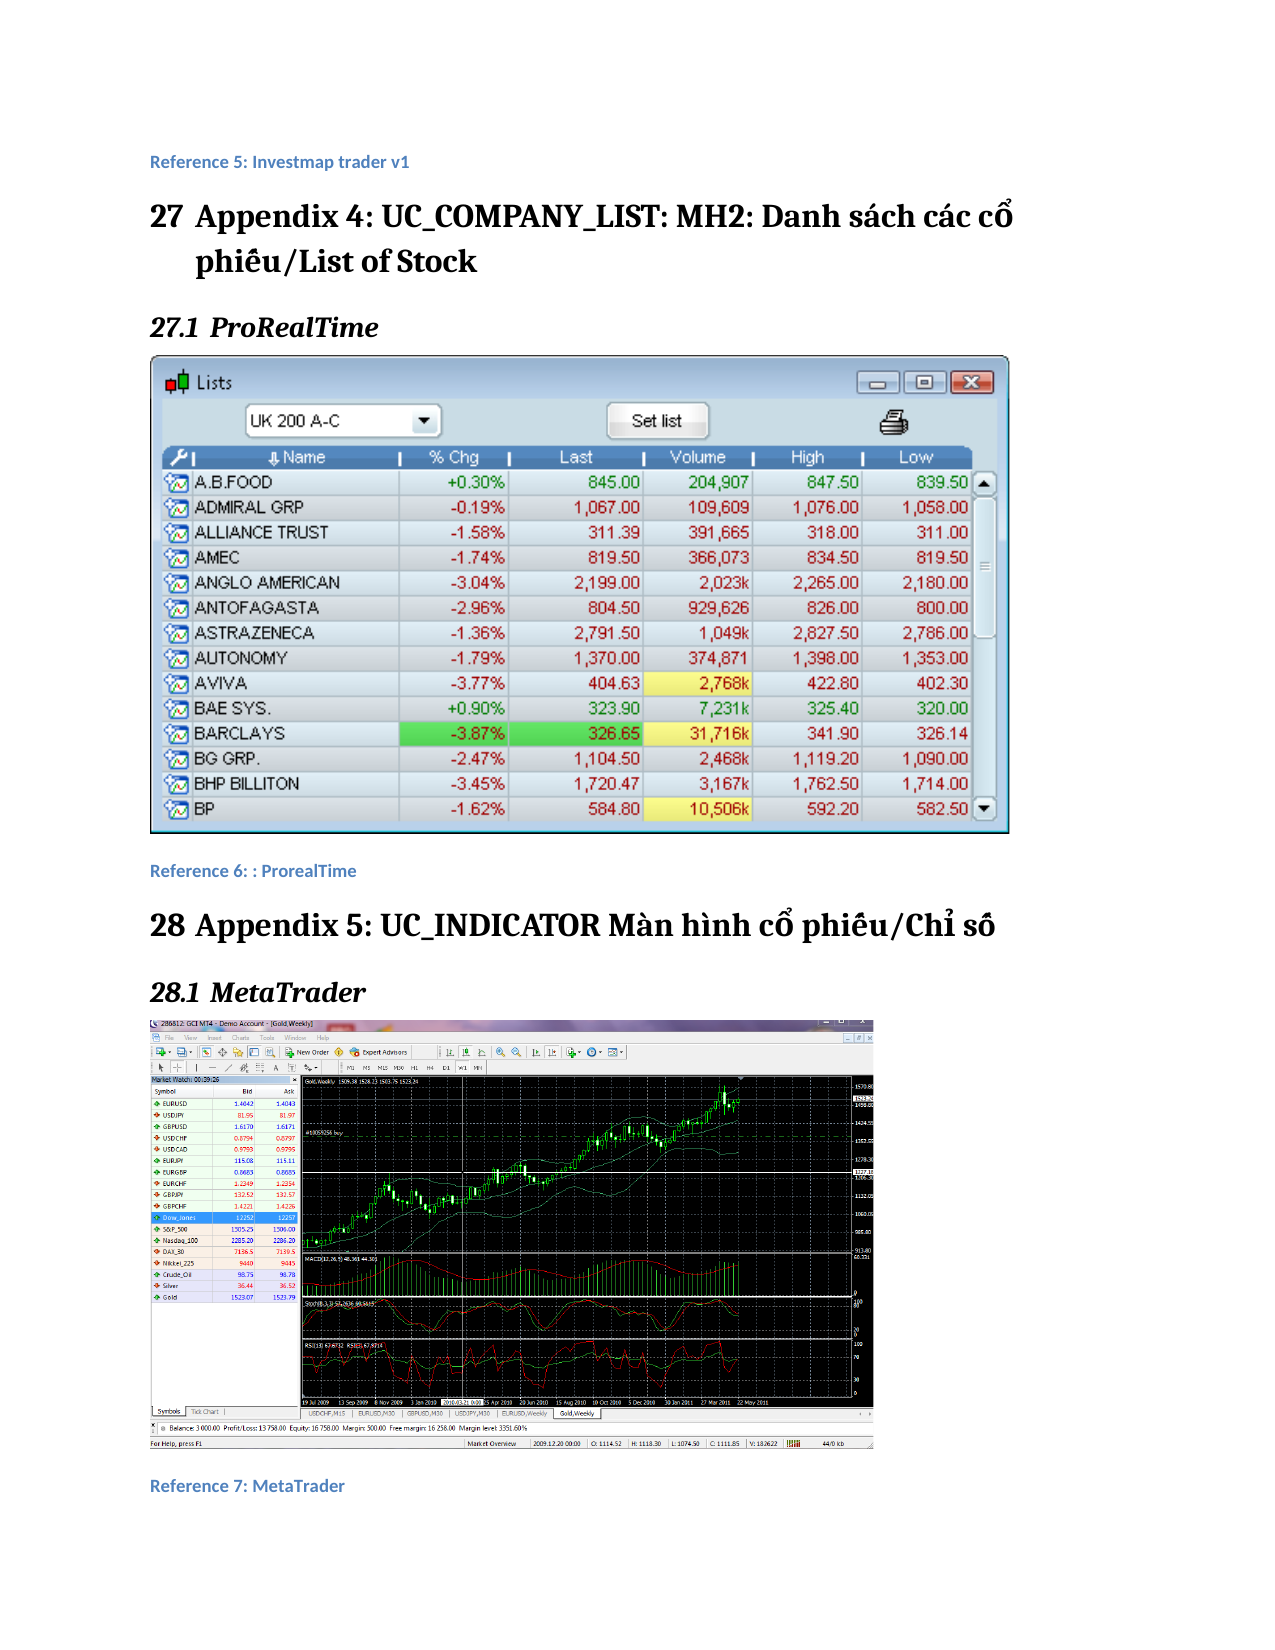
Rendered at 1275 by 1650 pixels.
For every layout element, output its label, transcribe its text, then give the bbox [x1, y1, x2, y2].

subtitle Appendix 5: UC_INDICATOR Màn hình cổ phiếu/Chỉ số [150, 907, 1125, 945]
subtitle Appendix 4: UC_COMPANY_LIST: MH2: Danh sách các cổ phiếu/List of Stock [150, 198, 1125, 280]
picture [150, 355, 1010, 834]
picture [150, 1020, 874, 1449]
subtitle ProRealTime [150, 311, 1125, 344]
subtitle MetaTrader [150, 976, 1125, 1009]
